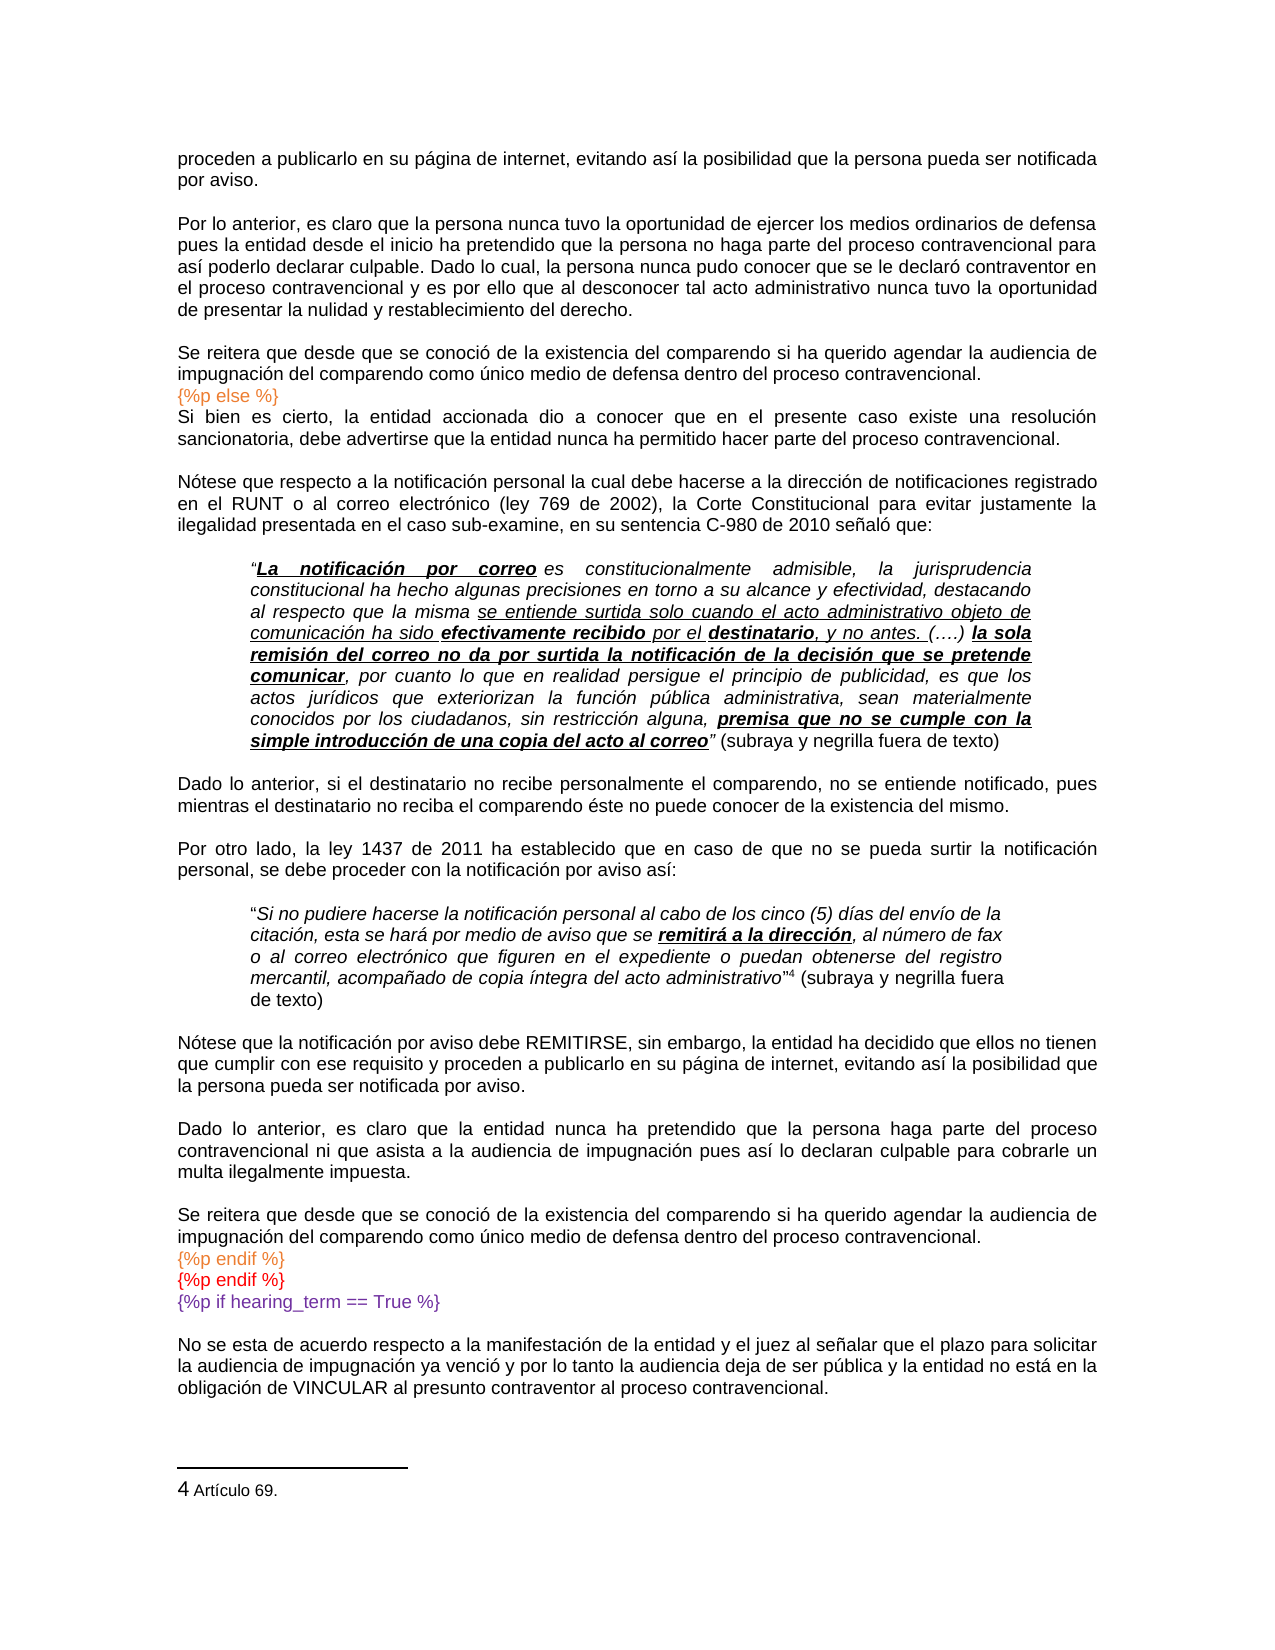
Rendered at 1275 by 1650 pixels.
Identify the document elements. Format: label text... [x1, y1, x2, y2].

text {%p endif %} [177, 1247, 1098, 1269]
text “Si no pudiere hacerse la notificación personal al cabo de los cinco (5) días del envío de la citación, esta se hará por medio de aviso que se remitirá a la dirección, al número de fax o al correo electrónico que figuren en el expediente o puedan obtenerse del registro mercantil, acompañado de copia íntegra del acto administrativo” (subraya y negrilla fuera de texto) [250, 902, 1004, 1010]
text No se esta de acuerdo respecto a la manifestación de la entidad y el juez al señalar que el plazo para solicitar la audiencia de impugnación ya venció y por lo tanto la audiencia deja de ser pública y la entidad no está en la obligación de VINCULAR al presunto contraventor al proceso contravencional. [177, 1333, 1098, 1398]
text Por otro lado, la ley 1437 de 2011 ha establecido que en caso de que no se pueda surtir la notificación personal, se debe proceder con la notificación por aviso así: [177, 838, 1098, 881]
text Se reitera que desde que se conoció de la existencia del comparendo si ha querido agendar la audiencia de impugnación del comparendo como único medio de defensa dentro del proceso contravencional. [177, 1204, 1098, 1247]
text Nótese que la notificación por aviso debe REMITIRSE, sin embargo, la entidad ha decidido que ellos no tienen que cumplir con ese requisito y proceden a publicarlo en su página de internet, evitando así la posibilidad que la persona pueda ser notificada por aviso. [177, 1032, 1098, 1096]
text Dado lo anterior, es claro que la entidad nunca ha pretendido que la persona haga parte del proceso contravencional ni que asista a la audiencia de impugnación pues así lo declaran culpable para cobrarle un multa ilegalmente impuesta. [177, 1118, 1098, 1183]
text Nótese que respecto a la notificación personal la cual debe hacerse a la dirección de notificaciones registrado en el RUNT o al correo electrónico (ley 769 de 2002), la Corte Constitucional para evitar justamente la ilegalidad presentada en el caso sub-examine, en su sentencia C-980 de 2010 señaló que: [177, 471, 1098, 536]
text {%p else %} [177, 385, 1098, 406]
text Si bien es cierto, la entidad accionada dio a conocer que en el presente caso existe una resolución sancionatoria, debe advertirse que la entidad nunca ha permitido hacer parte del proceso contravencional. [177, 406, 1098, 449]
text Se reitera que desde que se conoció de la existencia del comparendo si ha querido agendar la audiencia de impugnación del comparendo como único medio de defensa dentro del proceso contravencional. [177, 342, 1098, 385]
text {%p if hearing_term == True %} [177, 1290, 1098, 1312]
text {%p endif %} [177, 1269, 1098, 1290]
text Dado lo anterior, si el destinatario no recibe personalmente el comparendo, no se entiende notificado, pues mientras el destinatario no reciba el comparendo éste no puede conocer de la existencia del mismo. [177, 773, 1098, 816]
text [177, 148, 1098, 191]
text “La notificación por correo es constitucionalmente admisible, la jurisprudencia constitucional ha hecho algunas precisiones en torno a su alcance y efectividad, destacando al respecto que la misma se entiende surtida solo cuando el acto administrativo objeto de comunicación ha sido efectivamente recibido por el destinatario, y no antes. (….) la sola remisión del correo no da por surtida la notificación de la decisión que se pretende comunicar, por cuanto lo que en realidad persigue el principio de publicidad, es que los actos jurídicos que exteriorizan la función pública administrativa, sean materialmente conocidos por los ciudadanos, sin restricción alguna, premisa que no se cumple con la simple introducción de una copia del acto al correo” (subraya y negrilla fuera de texto) [250, 557, 1034, 751]
text Por lo anterior, es claro que la persona nunca tuvo la oportunidad de ejercer los medios ordinarios de defensa pues la entidad desde el inicio ha pretendido que la persona no haga parte del proceso contravencional para así poderlo declarar culpable. Dado lo cual, la persona nunca pudo conocer que se le declaró contraventor en el proceso contravencional y es por ello que al desconocer tal acto administrativo nunca tuvo la oportunidad de presentar la nulidad y restablecimiento del derecho. [177, 212, 1098, 320]
